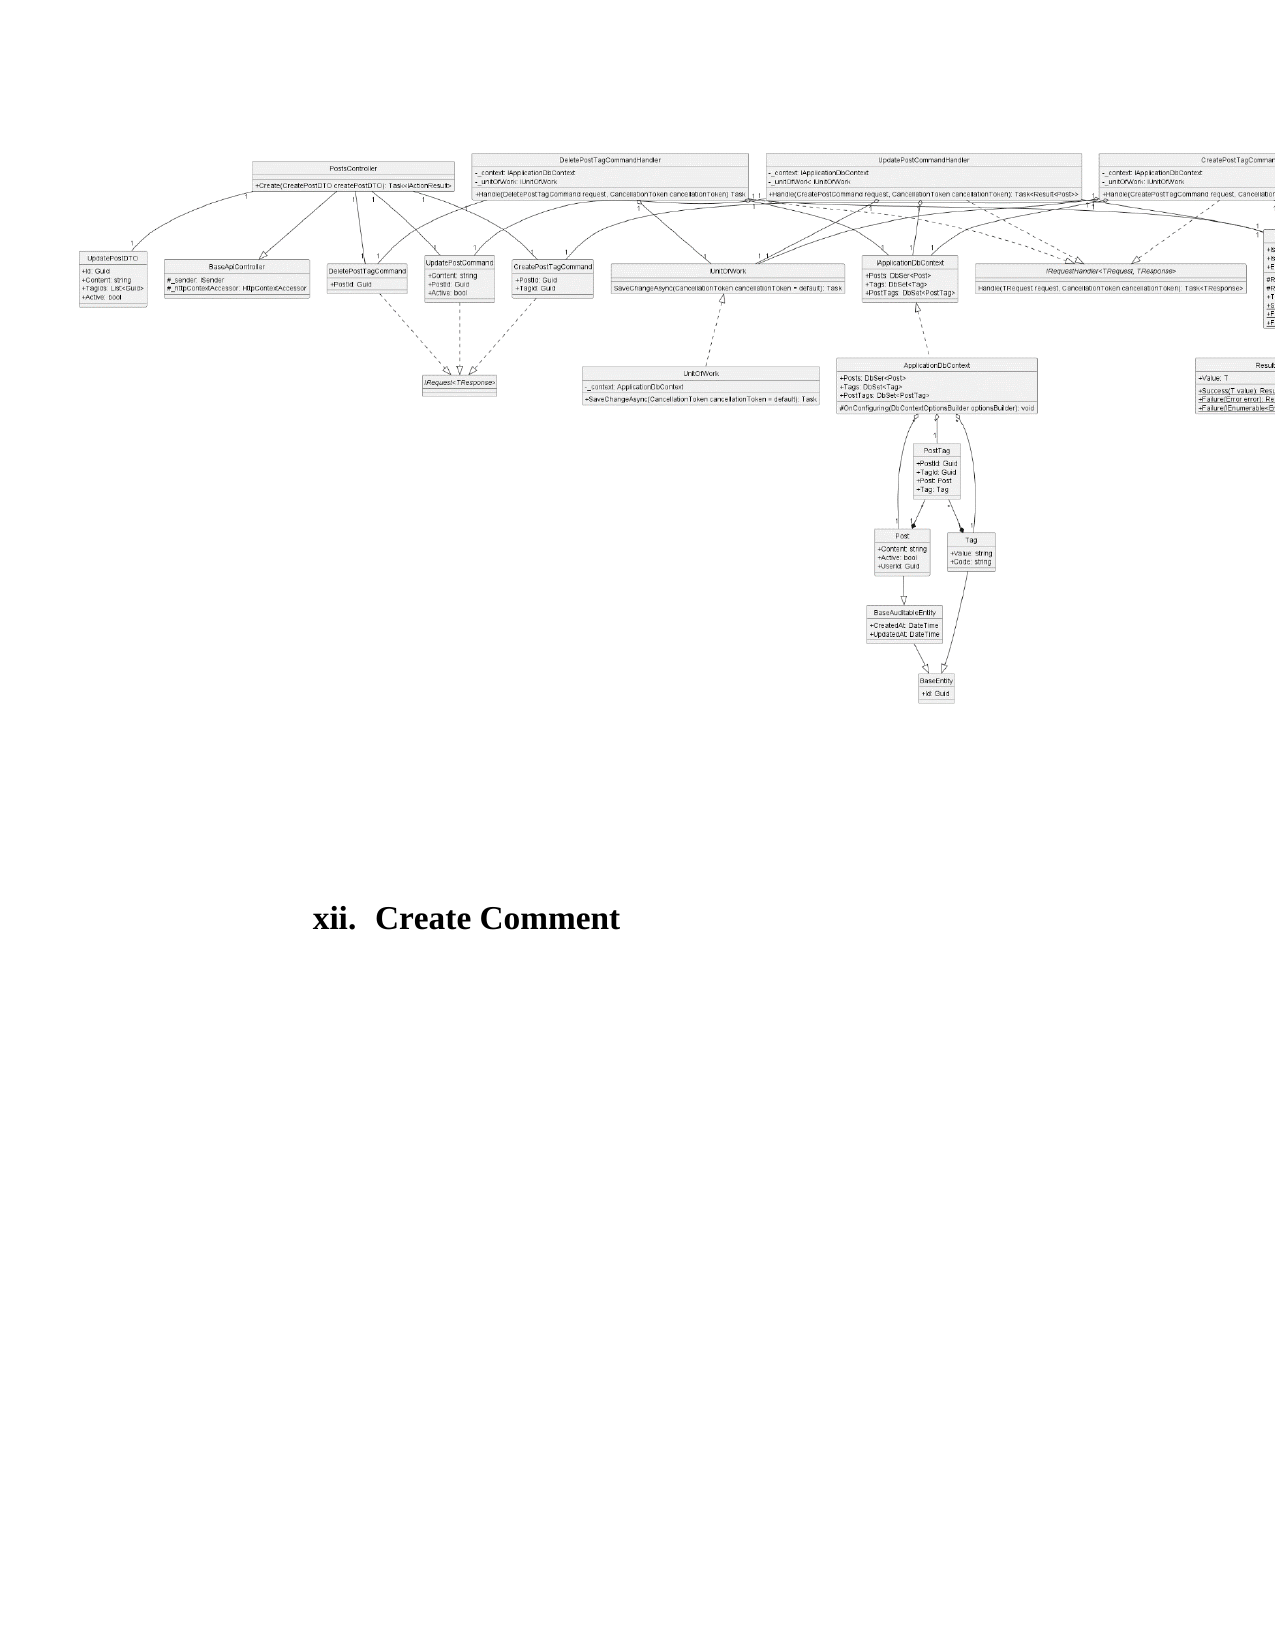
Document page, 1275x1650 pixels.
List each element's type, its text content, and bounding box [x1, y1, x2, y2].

picture [75, 150, 1275, 706]
list Create Comment [356, 899, 1125, 937]
